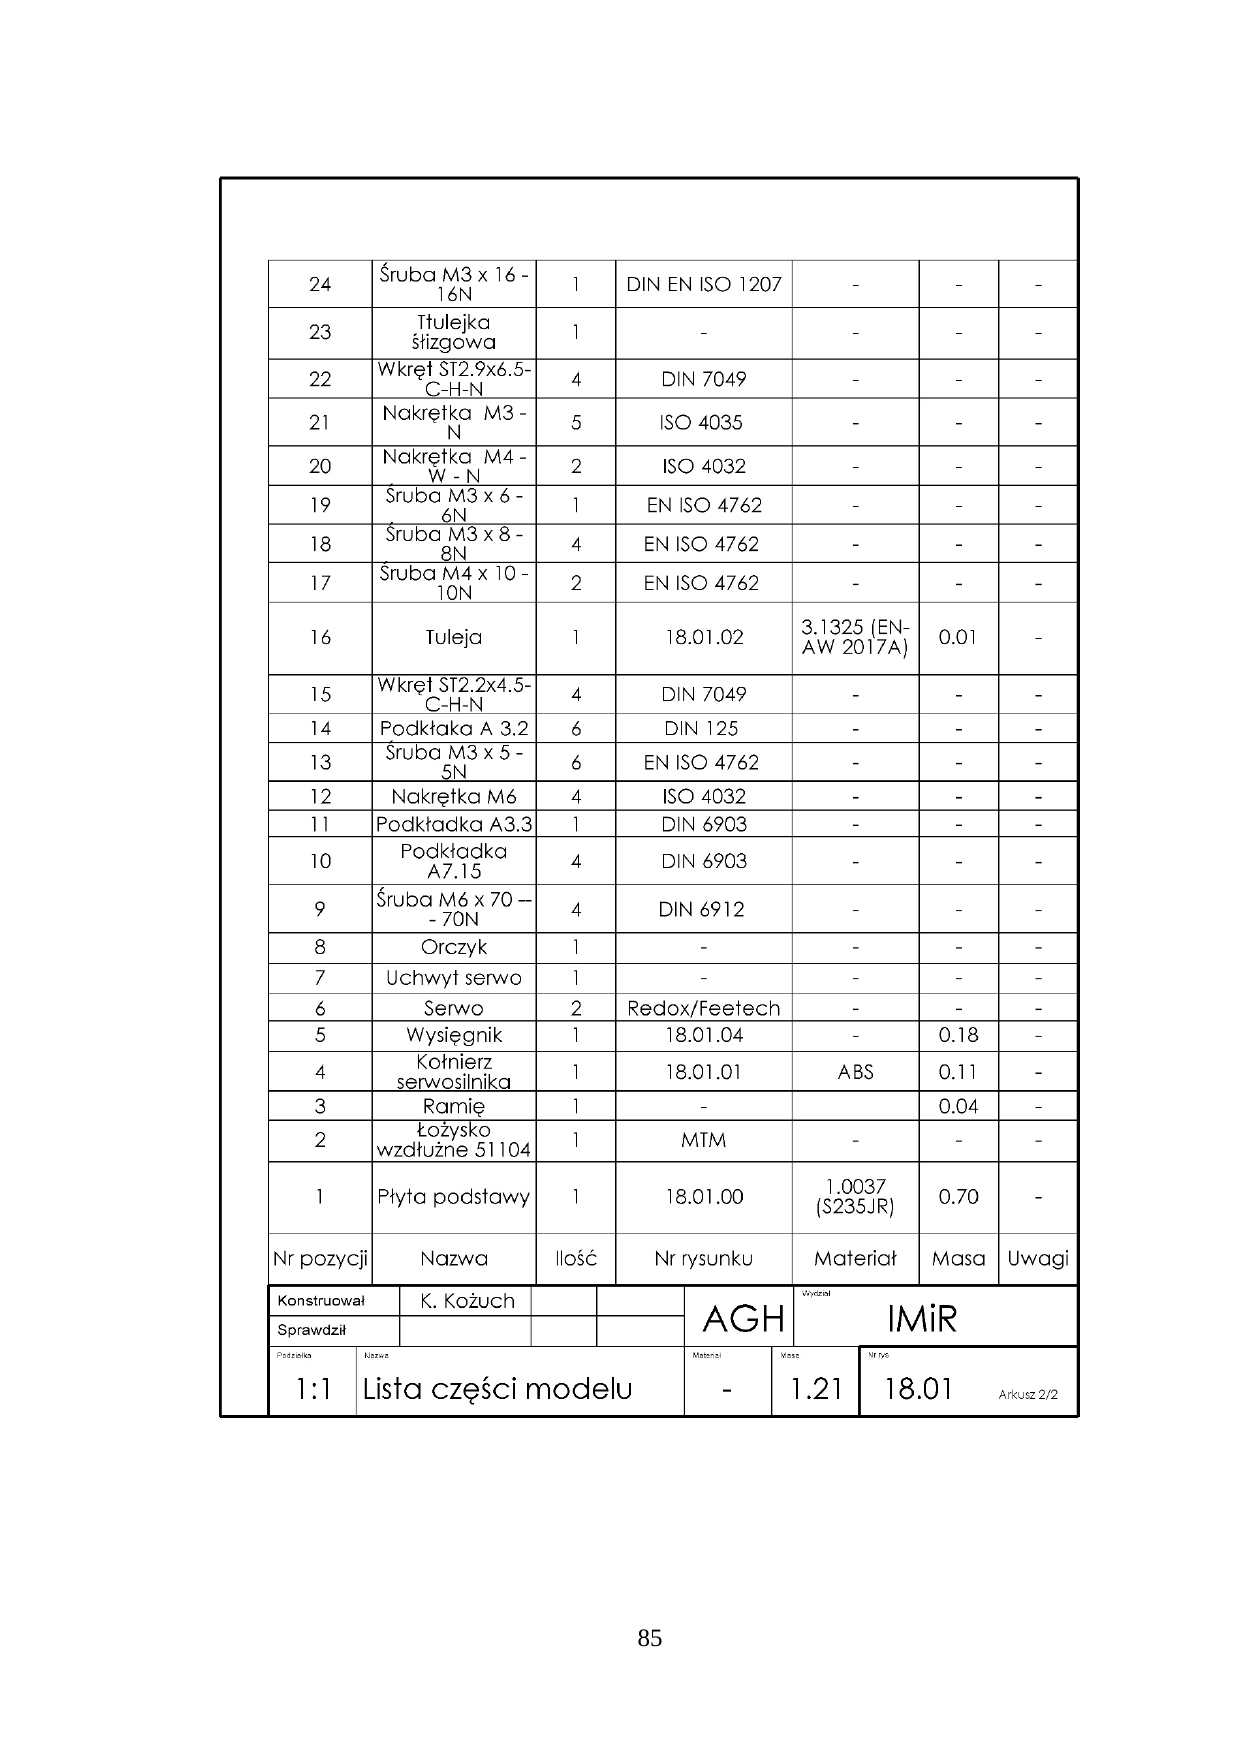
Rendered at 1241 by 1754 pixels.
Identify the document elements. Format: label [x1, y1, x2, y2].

picture [206, 147, 1089, 1447]
